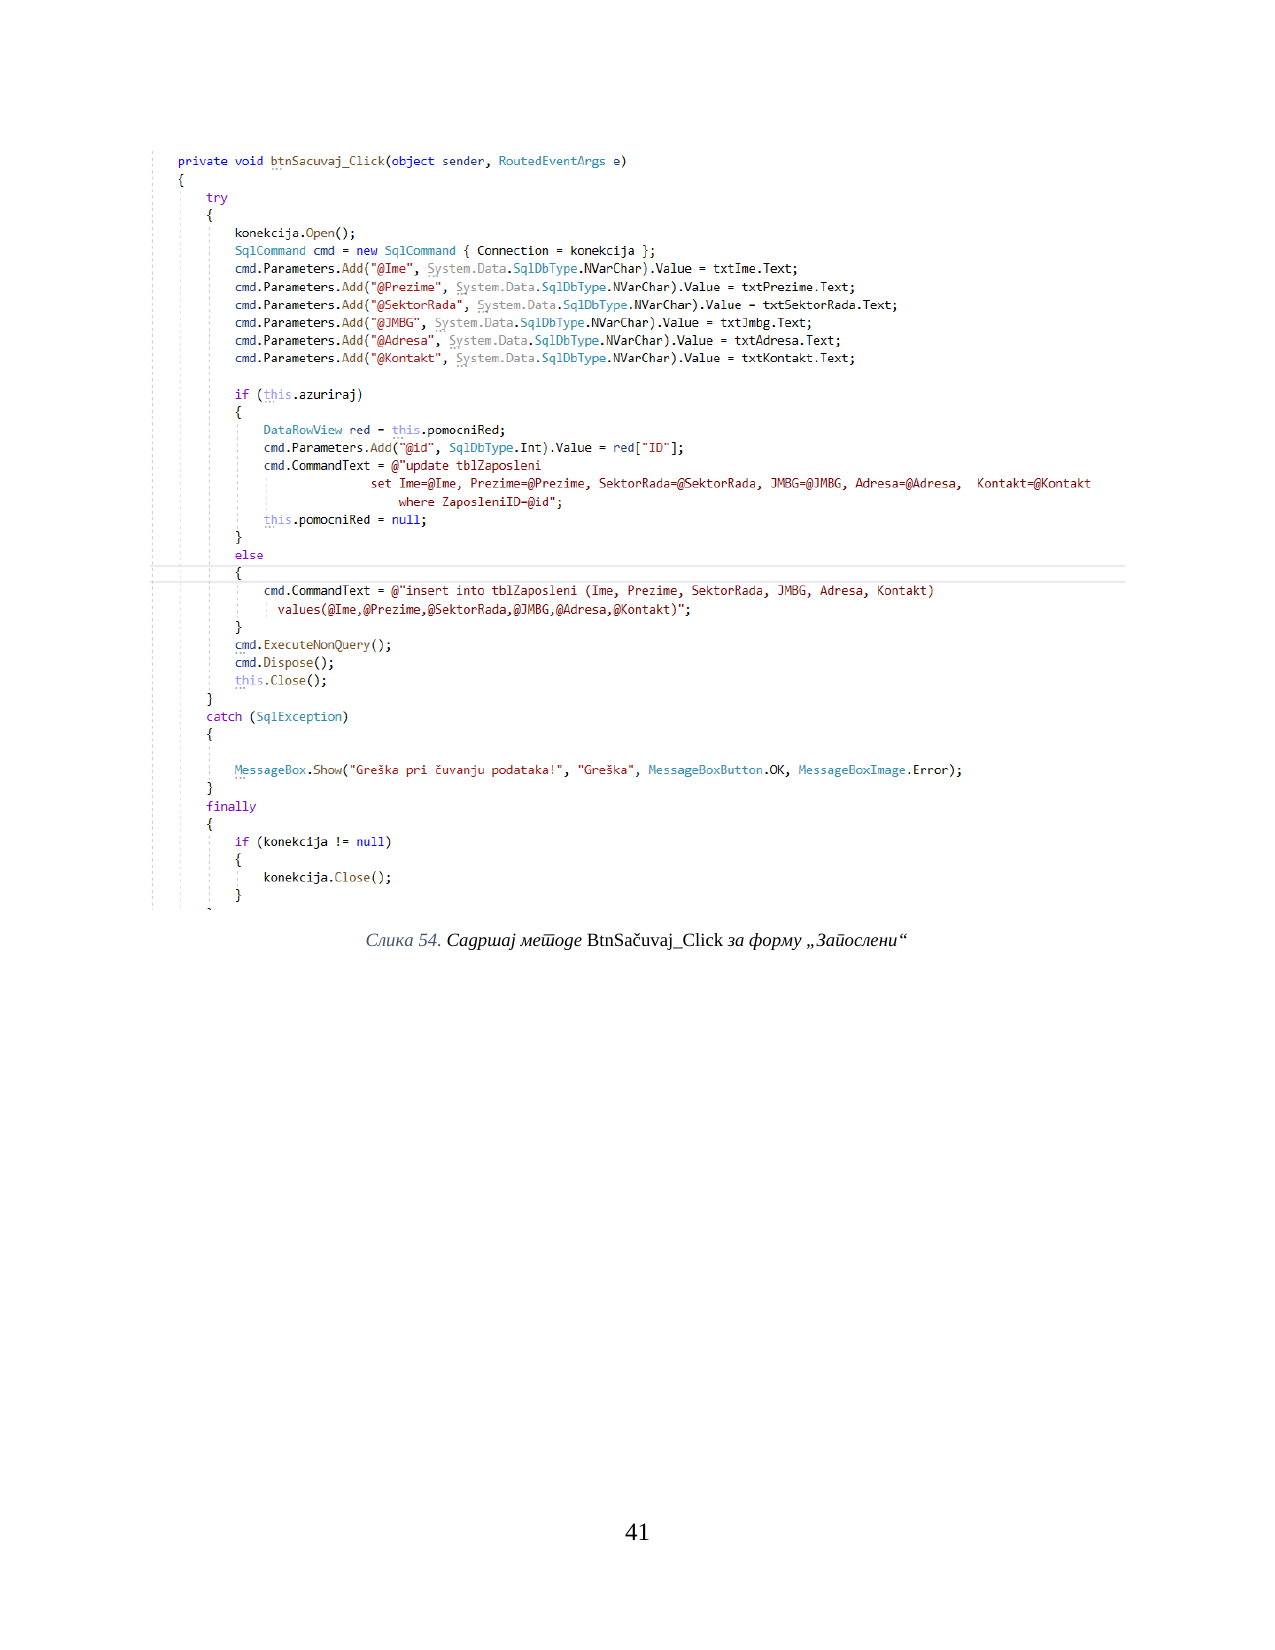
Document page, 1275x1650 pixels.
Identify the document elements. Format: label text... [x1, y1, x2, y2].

picture [150, 150, 1125, 910]
text Слика 54. Садршај методе BtnSačuvaj_Click за форму „Запослени“ [150, 929, 1125, 951]
